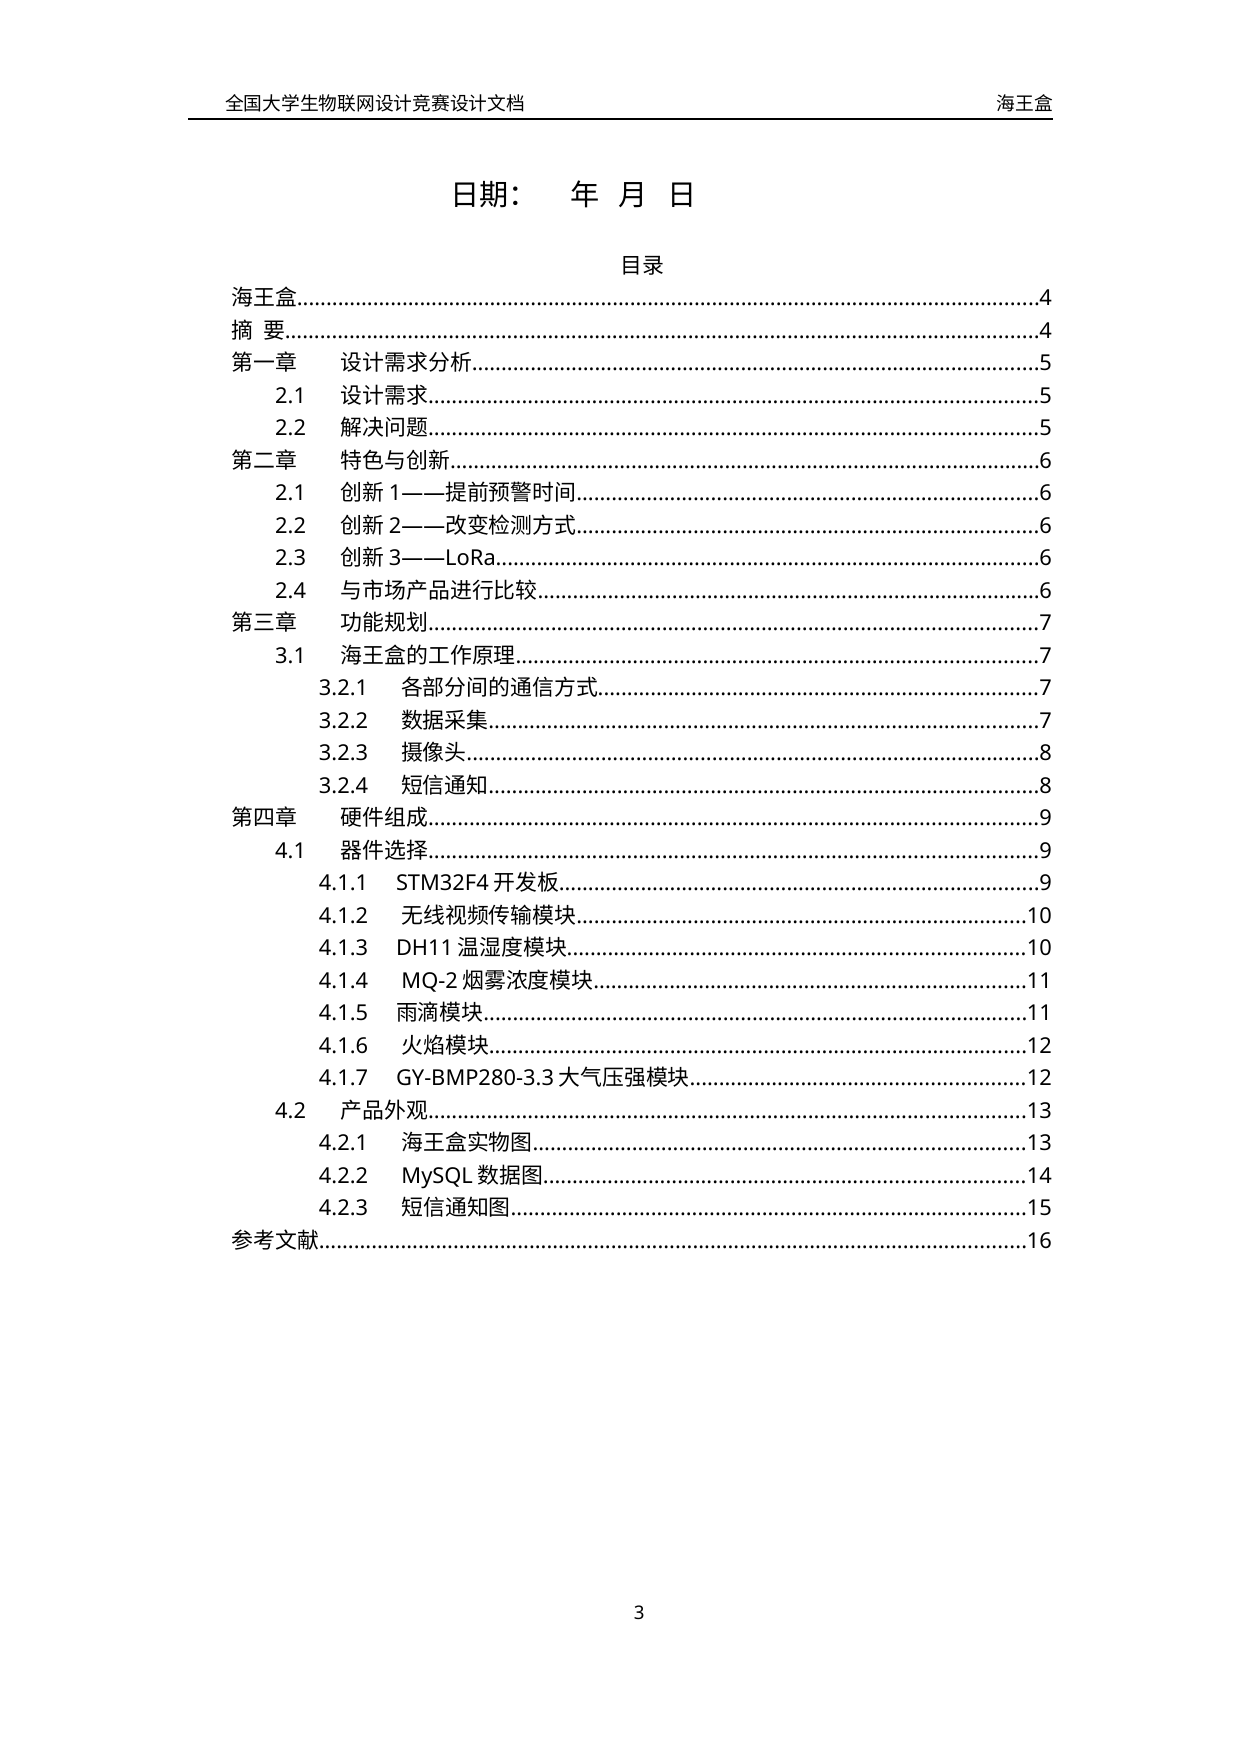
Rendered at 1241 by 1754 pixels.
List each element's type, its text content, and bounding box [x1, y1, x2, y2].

text 日期： 年 月 日 [187, 160, 1050, 225]
